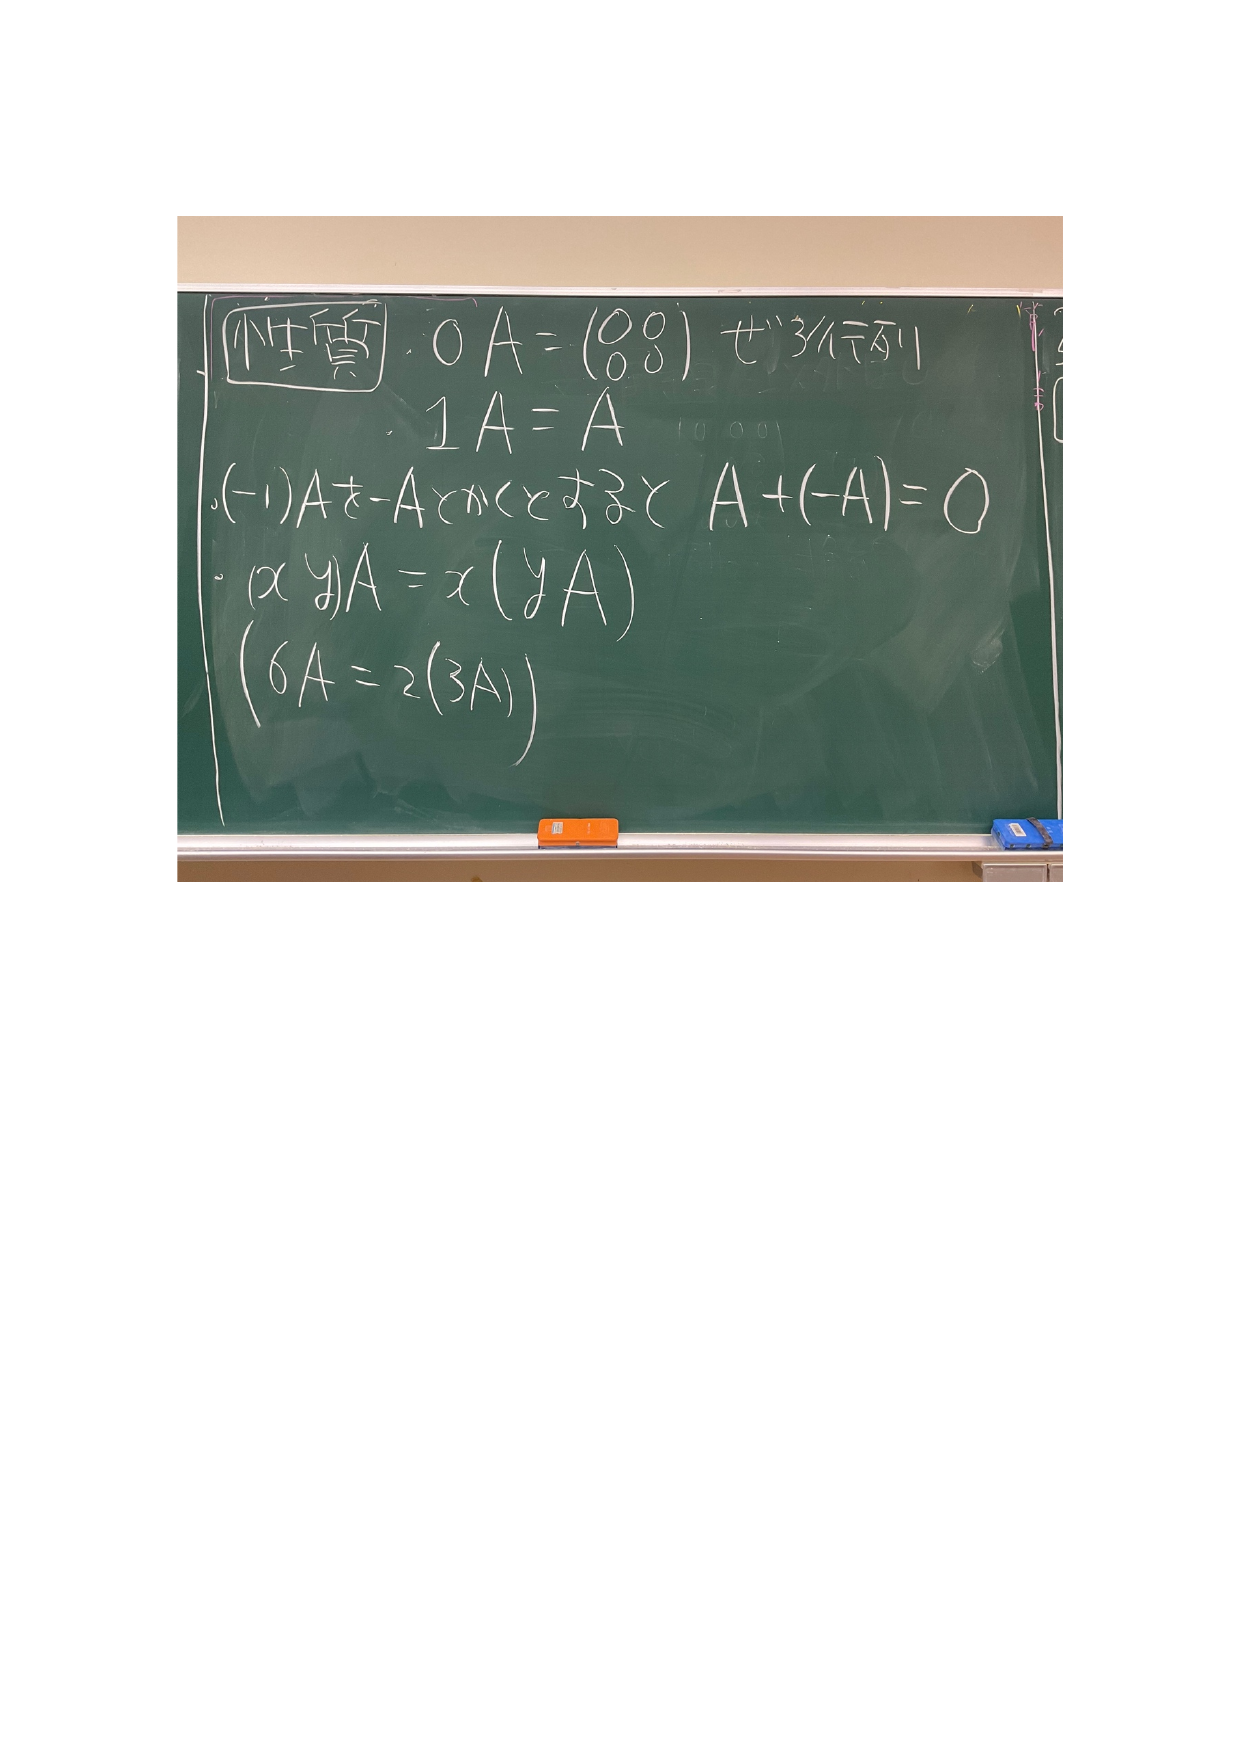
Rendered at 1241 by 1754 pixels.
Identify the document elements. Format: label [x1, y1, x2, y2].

picture [177, 216, 1063, 882]
